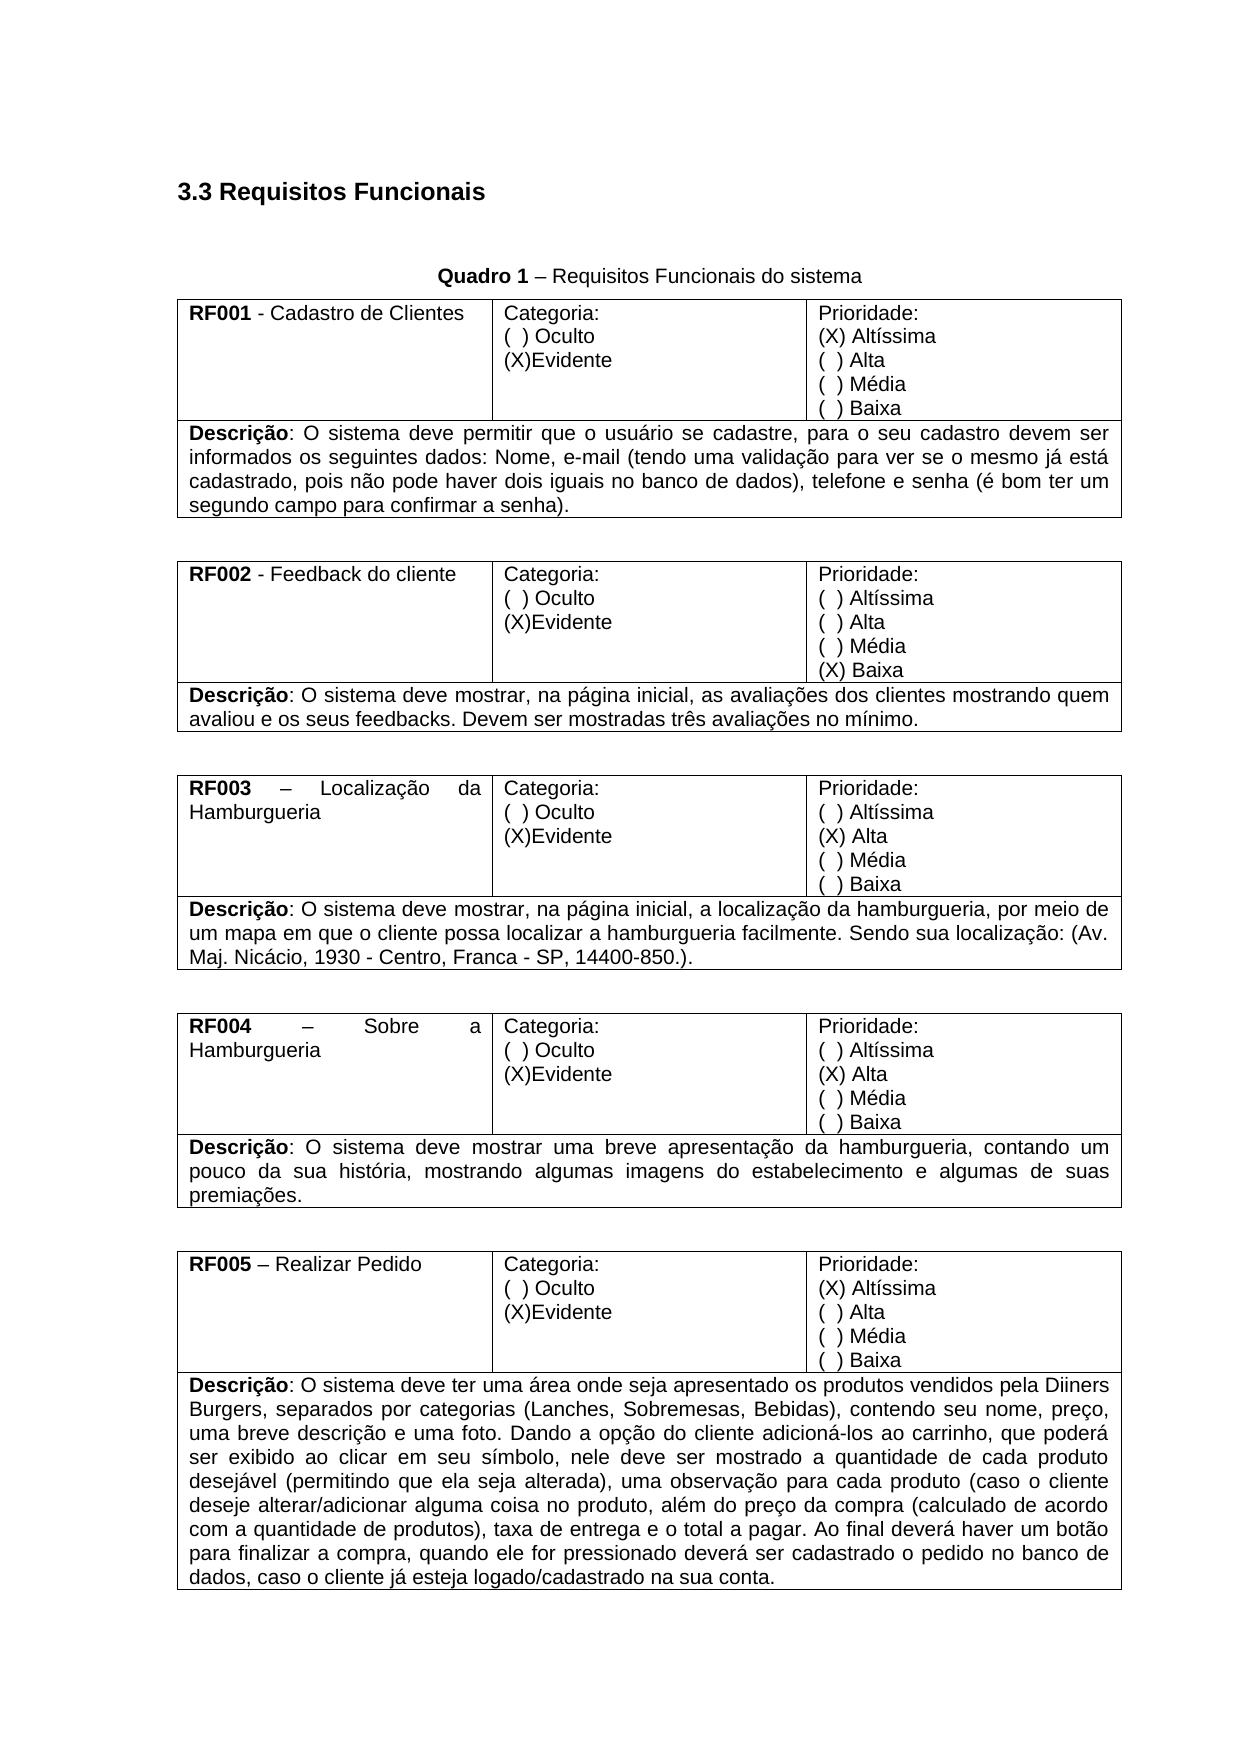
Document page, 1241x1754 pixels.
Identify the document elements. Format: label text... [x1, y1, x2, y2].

table_header Prioridade: (X) Altíssima ( ) Alta ( ) Média ( ) Baixa [807, 1252, 1121, 1372]
table_cell Descrição: O sistema deve ter uma área onde seja apresentado os produtos vendidos pela Diiners Burgers, separados por categorias (Lanches, Sobremesas, Bebidas), contendo seu nome, preço, uma breve descrição e uma foto. Dando a opção do cliente adicioná-los ao carrinho, que poderá ser exibido ao clicar em seu símbolo, nele deve ser mostrado a quantidade de cada produto desejável (permitindo que ela seja alterada), uma observação para cada produto (caso o cliente deseje alterar/adicionar alguma coisa no produto, além do preço da compra (calculado de acordo com a quantidade de produtos), taxa de entrega e o total a pagar. Ao final deverá haver um botão para finalizar a compra, quando ele for pressionado deverá ser cadastrado o pedido no banco de dados, caso o cliente já esteja logado/cadastrado na sua conta. [178, 1373, 1121, 1588]
table_header RF002 - Feedback do cliente [178, 562, 492, 682]
table_header Categoria: ( ) Oculto (X)Evidente [493, 1014, 806, 1134]
table_header RF005 – Realizar Pedido [178, 1252, 492, 1372]
table_header Categoria: ( ) Oculto (X)Evidente [493, 776, 806, 896]
table_header Prioridade: ( ) Altíssima ( ) Alta ( ) Média (X) Baixa [807, 562, 1121, 682]
table_cell Descrição: O sistema deve mostrar, na página inicial, a localização da hamburgueria, por meio de um mapa em que o cliente possa localizar a hamburgueria facilmente. Sendo sua localização: (Av. Maj. Nicácio, 1930 - Centro, Franca - SP, 14400-850.). [178, 897, 1121, 969]
text 3.3 Requisitos Funcionais [177, 177, 1122, 206]
table_header Categoria: ( ) Oculto (X)Evidente [493, 1252, 806, 1372]
table_header RF003 – Localização da Hamburgueria [178, 776, 492, 896]
table_header Prioridade: ( ) Altíssima (X) Alta ( ) Média ( ) Baixa [807, 776, 1121, 896]
table_header RF004 – Sobre a Hamburgueria [178, 1014, 492, 1134]
table_cell Descrição: O sistema deve mostrar uma breve apresentação da hamburgueria, contando um pouco da sua história, mostrando algumas imagens do estabelecimento e algumas de suas premiações. [178, 1135, 1121, 1207]
table_header Prioridade: ( ) Altíssima (X) Alta ( ) Média ( ) Baixa [807, 1014, 1121, 1134]
table_header Prioridade: (X) Altíssima ( ) Alta ( ) Média ( ) Baixa [807, 300, 1121, 420]
table_header RF001 - Cadastro de Clientes [178, 300, 492, 420]
table_cell Descrição: O sistema deve mostrar, na página inicial, as avaliações dos clientes mostrando quem avaliou e os seus feedbacks. Devem ser mostradas três avaliações no mínimo. [178, 683, 1121, 731]
table_cell Descrição: O sistema deve permitir que o usuário se cadastre, para o seu cadastro devem ser informados os seguintes dados: Nome, e-mail (tendo uma validação para ver se o mesmo já está cadastrado, pois não pode haver dois iguais no banco de dados), telefone e senha (é bom ter um segundo campo para confirmar a senha). [178, 421, 1121, 517]
table_header Categoria: ( ) Oculto (X)Evidente [493, 300, 806, 420]
text Quadro 1 – Requisitos Funcionais do sistema [177, 263, 1122, 287]
table_header Categoria: ( ) Oculto (X)Evidente [493, 562, 806, 682]
